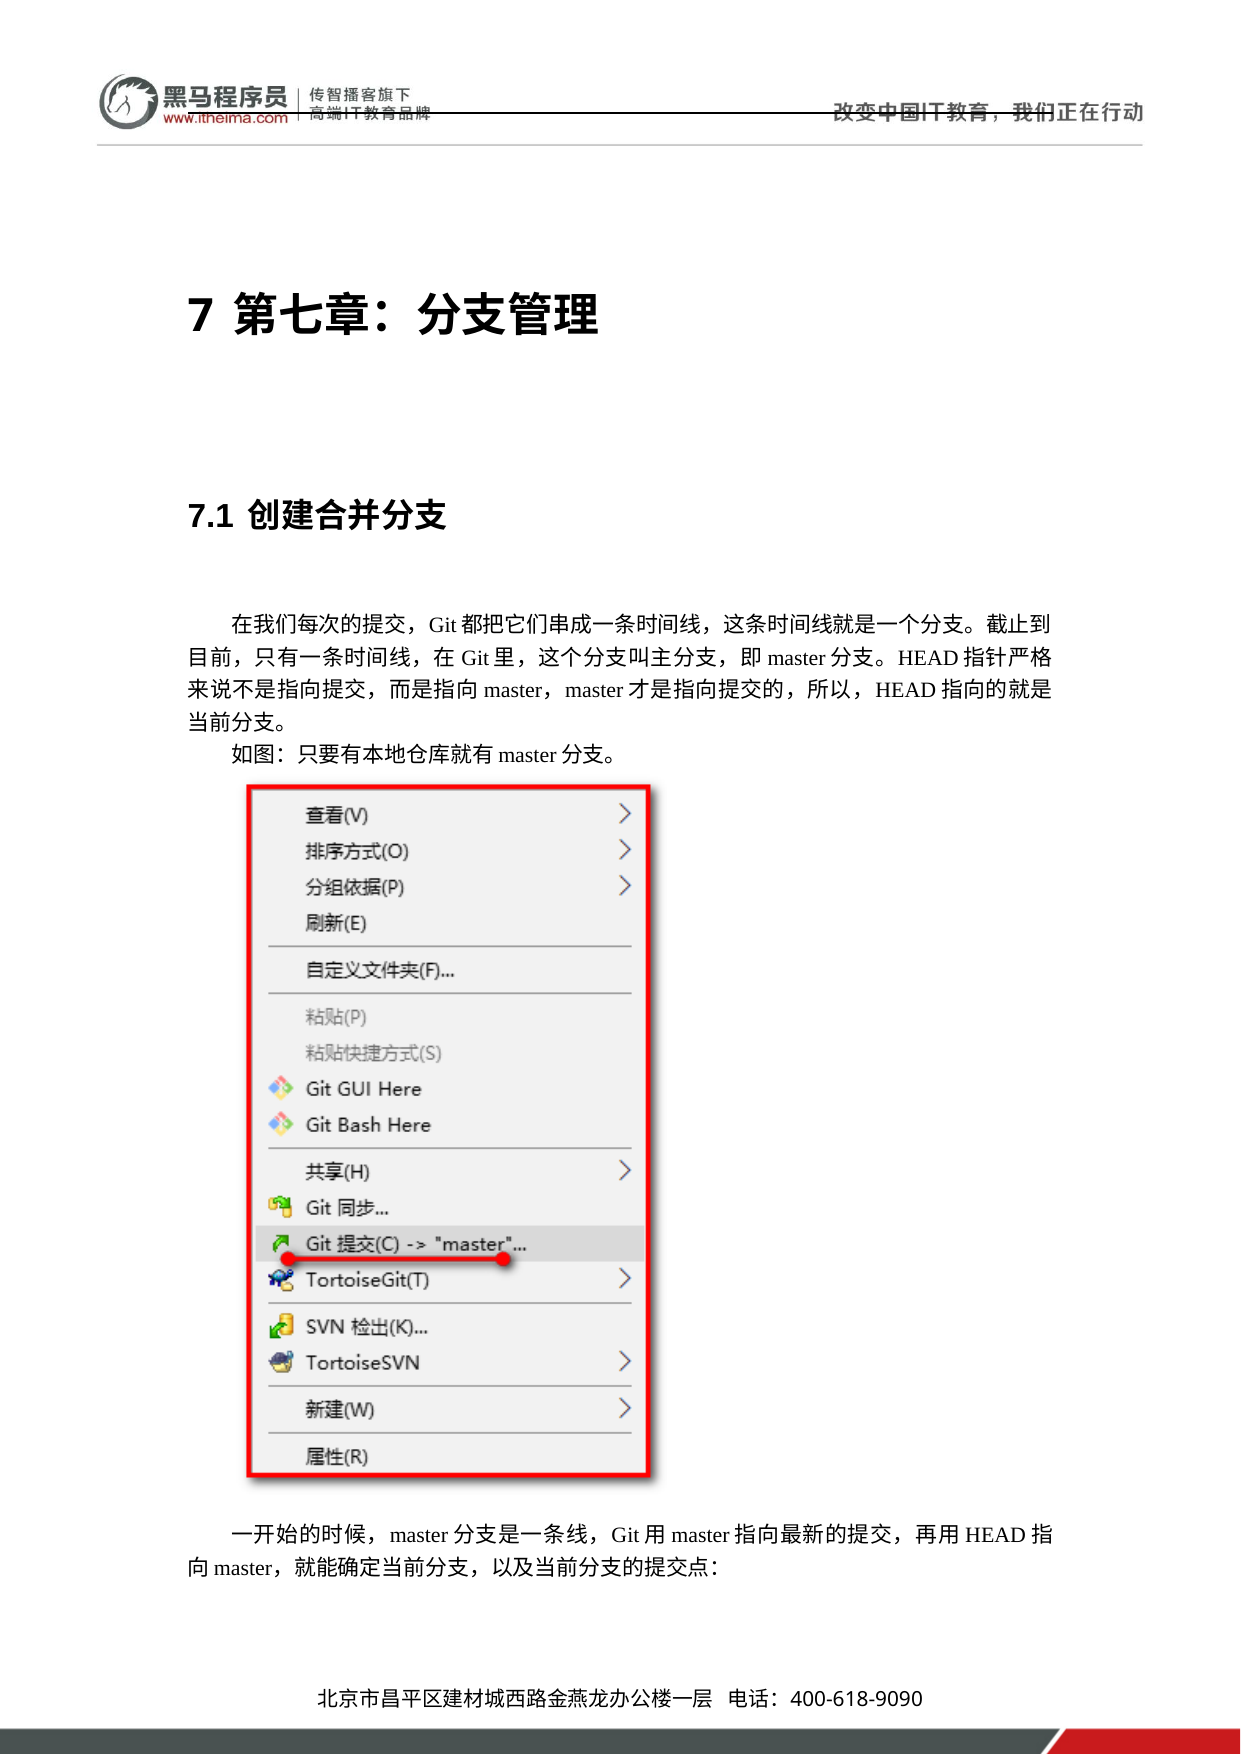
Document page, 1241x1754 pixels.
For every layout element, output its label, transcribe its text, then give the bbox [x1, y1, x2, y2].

text 如图：只要有本地仓库就有master分支。 [187, 744, 1053, 777]
picture [231, 776, 668, 1502]
subtitle 第七章：分支管理 [187, 262, 1053, 360]
text 在我们每次的提交，Git都把它们串成一条时间线，这条时间线就是一个分支。截止到目前，只有一条时间线，在Git里，这个分支叫主分支，即master分支。HEAD指针严格来说不是指向提交，而是指向master，master才是指向提交的，所以，HEAD指向的就是当前分支。 [187, 614, 1053, 744]
picture [0, 1669, 1241, 1754]
picture [0, 3, 1241, 153]
text 一开始的时候，master分支是一条线，Git用master指向最新的提交，再用HEAD指向master，就能确定当前分支，以及当前分支的提交点： [187, 1524, 1053, 1589]
subtitle 创建合并分支 [187, 487, 1053, 552]
